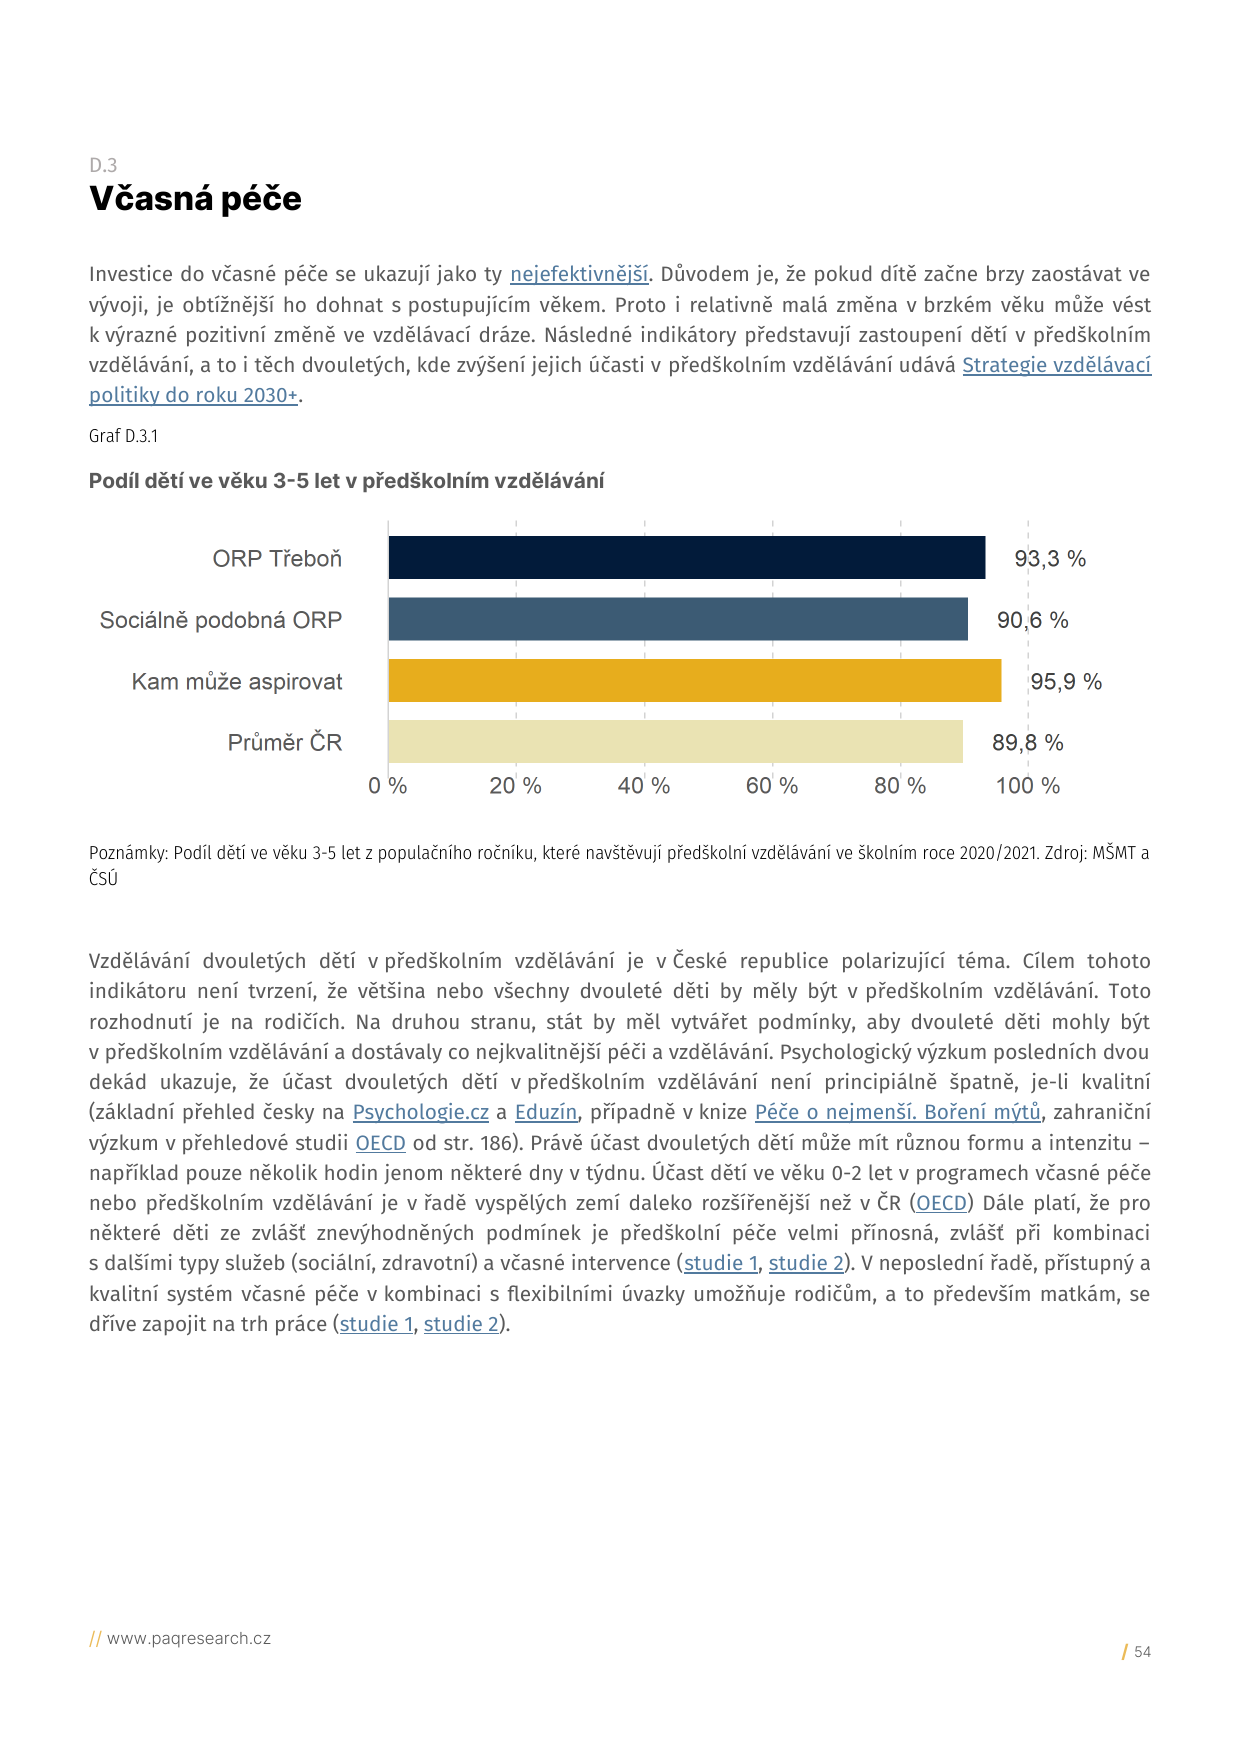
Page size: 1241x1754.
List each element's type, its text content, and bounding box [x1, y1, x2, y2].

text Podíl dětí ve věku 3-5 let v předškolním vzdělávání [89, 463, 1152, 493]
text Graf D.3.1 [89, 425, 1152, 447]
subtitle Včasná péče [89, 178, 1152, 218]
text Poznámky: Podíl dětí ve věku 3-5 let z populačního ročníku, které navštěvují předškolní vzdělávání ve školním roce 2020/2021. Zdroj: MŠMT a ČSÚ [89, 842, 1152, 890]
text Investice do včasné péče se ukazují jako ty nejefektivnější. Důvodem je, že pokud dítě začne brzy zaostávat ve vývoji, je obtížnější ho dohnat s postupujícím věkem. Proto i relativně malá změna v brzkém věku může vést k výrazné pozitivní změně ve vzdělávací dráze. Následné indikátory představují zastoupení dětí v předškolním vzdělávání, a to i těch dvouletých, kde zvýšení jejich účasti v předškolním vzdělávání udává Strategie vzdělávací politiky do roku 2030+. [89, 257, 1152, 408]
text Vzdělávání dvouletých dětí v předškolním vzdělávání je v České republice polarizující téma. Cílem tohoto indikátoru není tvrzení, že většina nebo všechny dvouleté děti by měly být v předškolním vzdělávání. Toto rozhodnutí je na rodičích. Na druhou stranu, stát by měl vytvářet podmínky, aby dvouleté děti mohly být v předškolním vzdělávání a dostávaly co nejkvalitnější péči a vzdělávání. Psychologický výzkum posledních dvou dekád ukazuje, že účast dvouletých dětí v předškolním vzdělávání není principiálně špatně, je-li kvalitní (základní přehled česky na Psychologie.cz a Eduzín, případně v knize Péče o nejmenší. Boření mýtů, zahraniční výzkum v přehledové studii OECD od str. 186). Právě účast dvouletých dětí může mít různou formu a intenzitu – například pouze několik hodin jenom některé dny v týdnu. Účast dětí ve věku 0-2 let v programech včasné péče nebo předškolním vzdělávání je v řadě vyspělých zemí daleko rozšířenější než v ČR (OECD) Dále platí, že pro některé děti ze zvlášť znevýhodněných podmínek je předškolní péče velmi přínosná, zvlášť při kombinaci s dalšími typy služeb (sociální, zdravotní) a včasné intervence (studie 1, studie 2). V neposlední řadě, přístupný a kvalitní systém včasné péče v kombinaci s flexibilními úvazky umožňuje rodičům, a to především matkám, se dříve zapojit na trh práce (studie 1, studie 2). [89, 944, 1152, 1337]
picture [88, 493, 1139, 825]
text D.3 [89, 148, 1152, 178]
